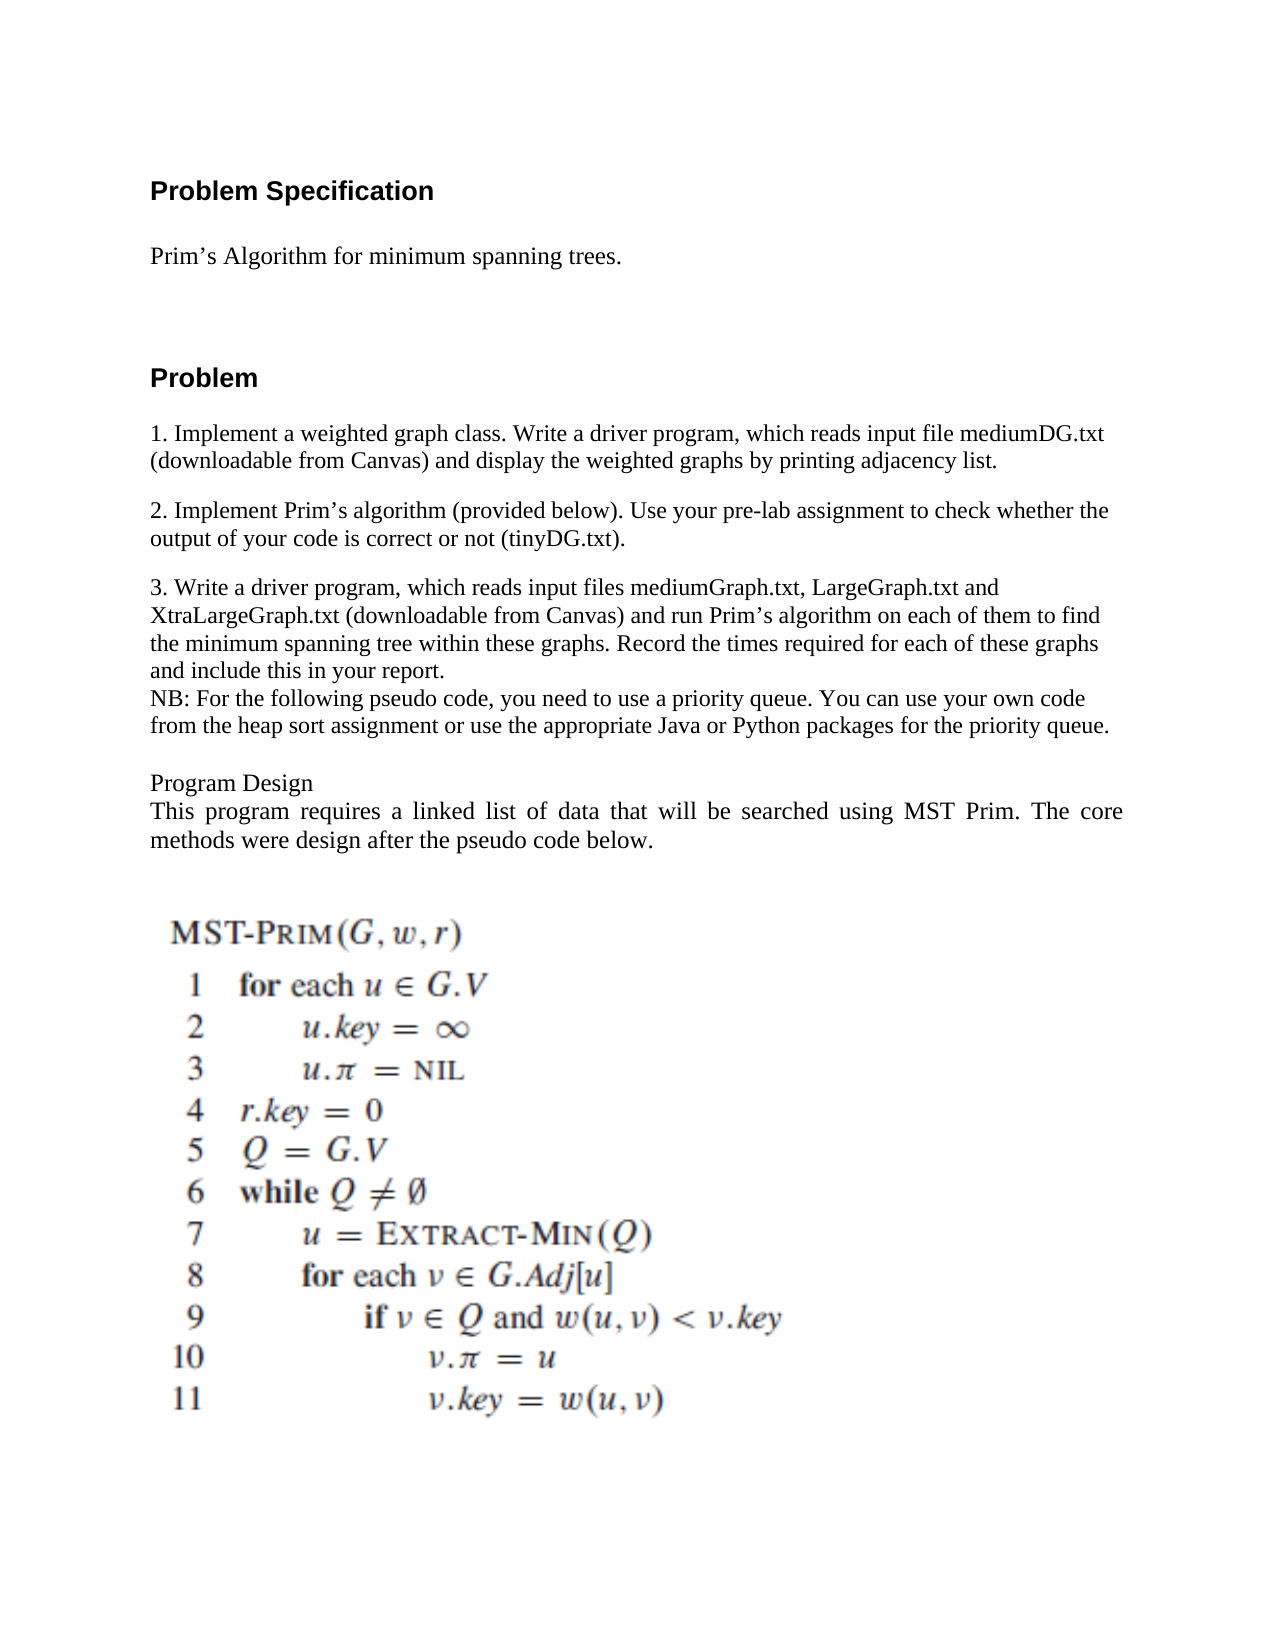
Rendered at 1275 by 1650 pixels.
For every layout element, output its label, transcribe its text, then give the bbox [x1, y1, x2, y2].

text Problem [150, 356, 1125, 394]
text This program requires a linked list of data that will be searched using MST Prim. The core methods were design after the pseudo code below. [150, 796, 1125, 854]
text 3. Write a driver program, which reads input files mediumGraph.txt, LargeGraph.txt and XtraLargeGraph.txt (downloadable from Canvas) and run Prim’s algorithm on each of them to find the minimum spanning tree within these graphs. Record the times required for each of these graphs and include this in your report. [150, 573, 1125, 684]
picture [150, 911, 875, 1452]
text NB: For the following pseudo code, you need to use a priority queue. You can use your own code from the heap sort assignment or use the appropriate Java or Python packages for the priority queue. [150, 684, 1125, 739]
text 1. Implement a weighted graph class. Write a driver program, which reads input file mediumDG.txt (downloadable from Canvas) and display the weighted graphs by printing adjacency list. [150, 419, 1125, 474]
subtitle Problem Specification [150, 175, 1125, 206]
text Program Design [150, 768, 1125, 796]
text 2. Implement Prim’s algorithm (provided below). Use your pre-lab assignment to check whether the output of your code is correct or not (tinyDG.txt). [150, 496, 1125, 551]
text Prim’s Algorithm for minimum spanning trees. [150, 241, 1125, 270]
